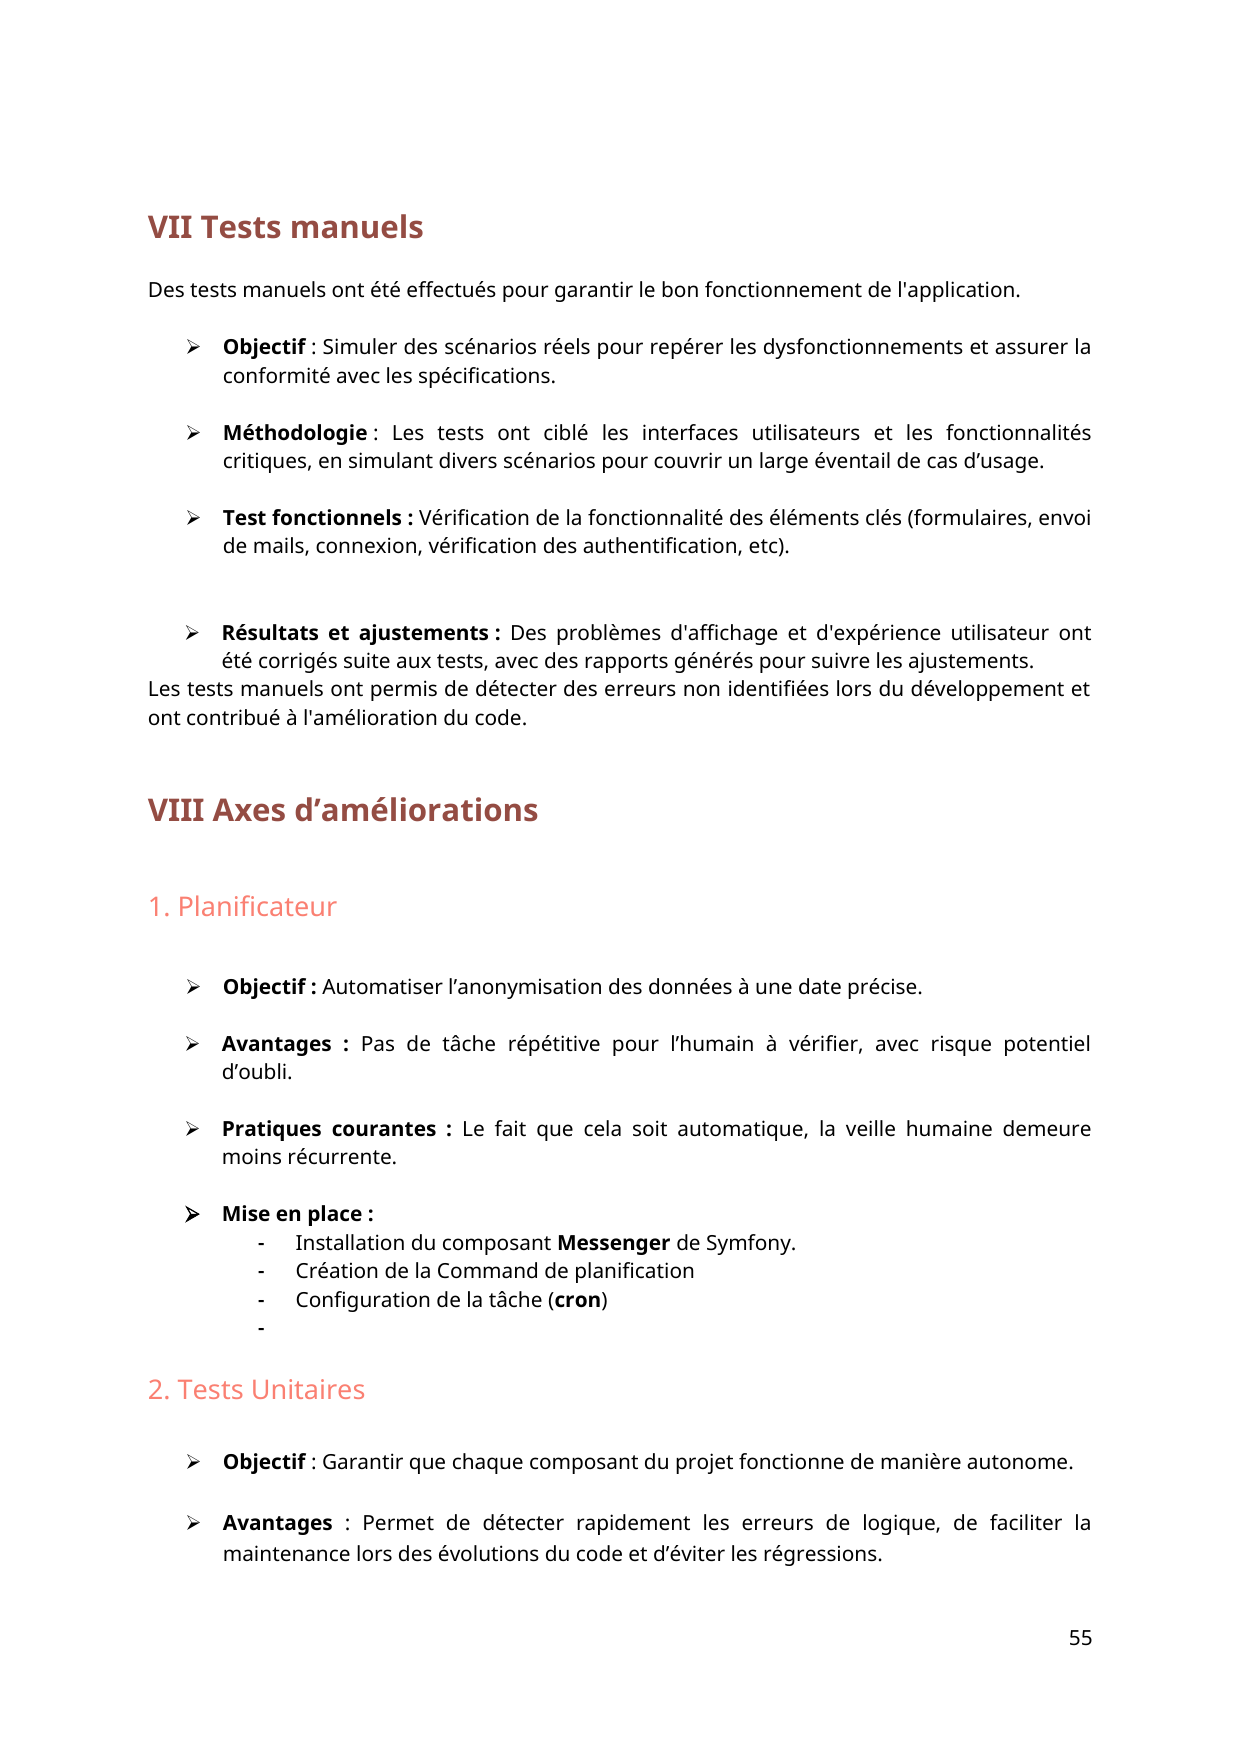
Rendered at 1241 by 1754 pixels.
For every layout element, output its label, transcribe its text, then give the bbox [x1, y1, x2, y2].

list Configuration de la tâche (cron) [258, 1285, 1092, 1313]
subtitle 2. Tests Unitaires [148, 1371, 1092, 1408]
list Mise en place : [184, 1199, 1092, 1228]
list Avantages : Permet de détecter rapidement les erreurs de logique, de faciliter la maintenance lors des évolutions du code et d’éviter les régressions. [185, 1508, 1092, 1568]
list Méthodologie : Les tests ont ciblé les interfaces utilisateurs et les fonctionnalités critiques, en simulant divers scénarios pour couvrir un large éventail de cas d’usage. [185, 418, 1092, 475]
text Des tests manuels ont été effectués pour garantir le bon fonctionnement de l'application. [148, 276, 1092, 304]
list Test fonctionnels : Vérification de la fonctionnalité des éléments clés (formulaires, envoi de mails, connexion, vérification des authentification, etc). [185, 503, 1092, 560]
subtitle 1. Planificateur [148, 888, 1092, 924]
list Objectif : Garantir que chaque composant du projet fonctionne de manière autonome. [185, 1447, 1092, 1476]
list Avantages : Pas de tâche répétitive pour l’humain à vérifier, avec risque potentiel d’oubli. [184, 1029, 1092, 1086]
text Les tests manuels ont permis de détecter des erreurs non identifiées lors du développement et ont contribué à l'amélioration du code. [148, 674, 1092, 731]
subtitle VIII Axes d’améliorations [148, 788, 1092, 831]
list Objectif : Simuler des scénarios réels pour repérer les dysfonctionnements et assurer la conformité avec les spécifications. [185, 332, 1092, 389]
list Création de la Command de planification [258, 1256, 1092, 1285]
list Pratiques courantes : Le fait que cela soit automatique, la veille humaine demeure moins récurrente. [184, 1114, 1092, 1171]
list Installation du composant Messenger de Symfony. [258, 1228, 1092, 1256]
list Résultats et ajustements : Des problèmes d'affichage et d'expérience utilisateur ont été corrigés suite aux tests, avec des rapports générés pour suivre les ajustements. [184, 618, 1092, 674]
subtitle VII Tests manuels [148, 204, 1092, 247]
list Objectif : Automatiser l’anonymisation des données à une date précise. [185, 972, 1092, 1000]
